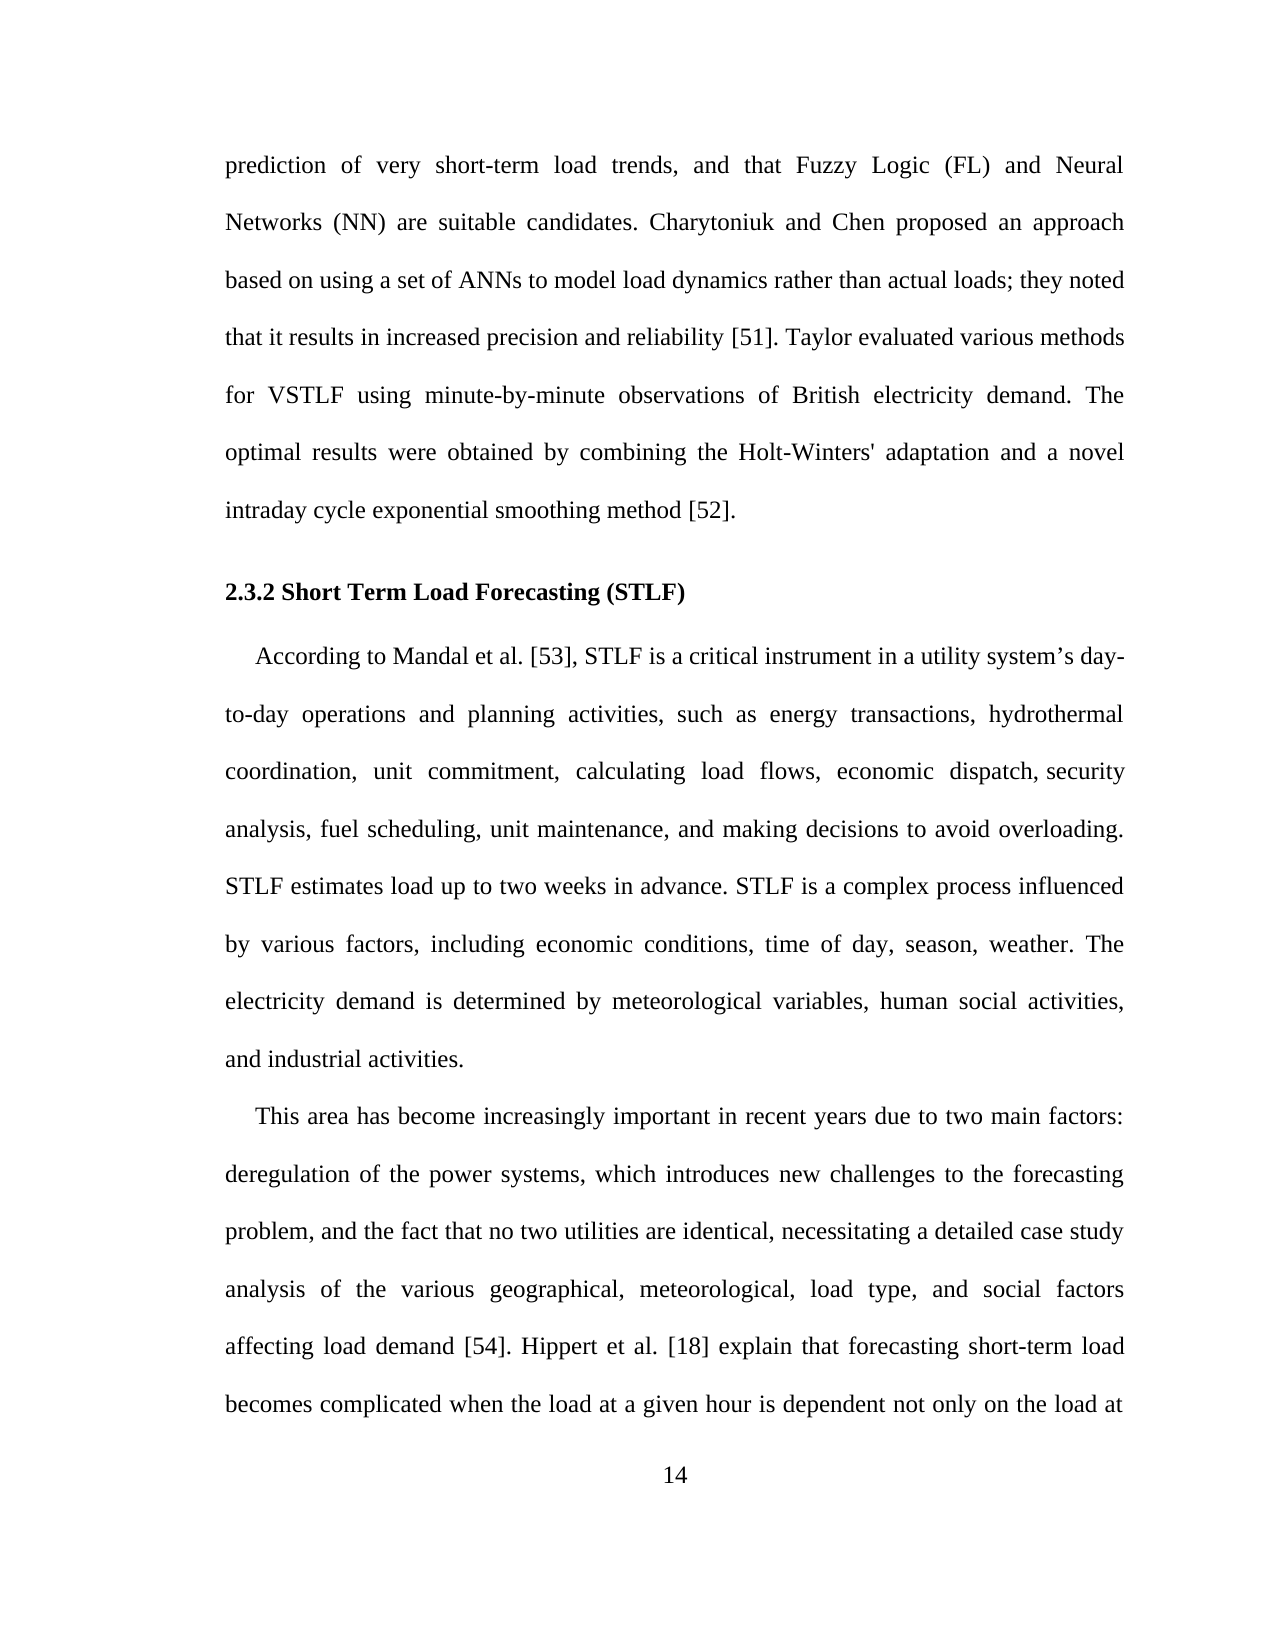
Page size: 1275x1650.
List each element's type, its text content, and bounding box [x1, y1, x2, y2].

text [225, 150, 1125, 524]
subtitle 2.3.2 Short Term Load Forecasting (STLF) [225, 577, 1125, 606]
text According to Mandal et al. [53], STLF is a critical instrument in a utility system’s day-to-day operations and planning activities, such as energy transactions, hydrothermal coordination, unit commitment, calculating load flows, economic dispatch, security analysis, fuel scheduling, unit maintenance, and making decisions to avoid overloading. STLF estimates load up to two weeks in advance. STLF is a complex process influenced by various factors, including economic conditions, time of day, season, weather. The electricity demand is determined by meteorological variables, human social activities, and industrial activities. [225, 641, 1125, 1072]
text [225, 1101, 1125, 1417]
